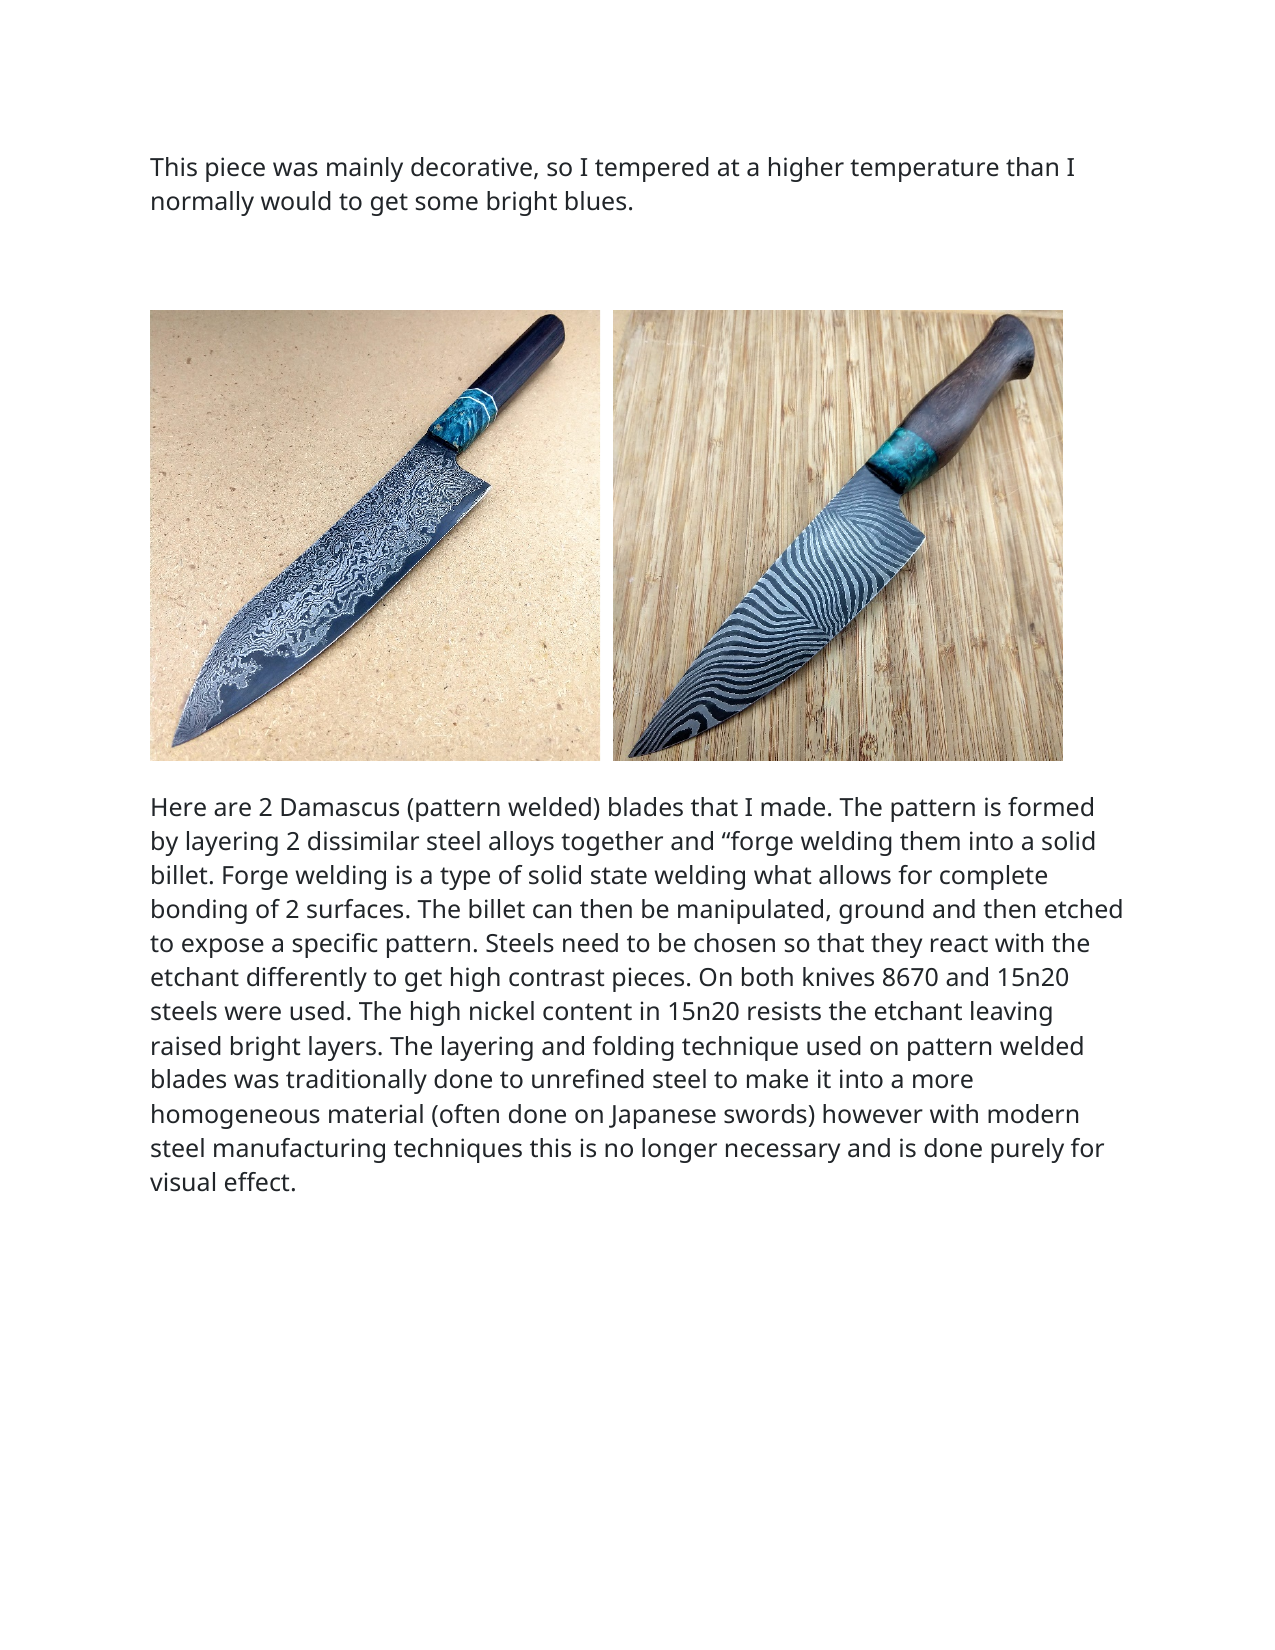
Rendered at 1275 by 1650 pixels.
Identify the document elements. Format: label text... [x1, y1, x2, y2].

picture [150, 310, 600, 761]
picture [613, 310, 1063, 761]
text Here are 2 Damascus (pattern welded) blades that I made. The pattern is formed by layering 2 dissimilar steel alloys together and “forge welding them into a solid billet. Forge welding is a type of solid state welding what allows for complete bonding of 2 surfaces. The billet can then be manipulated, ground and then etched to expose a specific pattern. Steels need to be chosen so that they react with the etchant differently to get high contrast pieces. On both knives 8670 and 15n20 steels were used. The high nickel content in 15n20 resists the etchant leaving raised bright layers. The layering and folding technique used on pattern welded blades was traditionally done to unrefined steel to make it into a more homogeneous material (often done on Japanese swords) however with modern steel manufacturing techniques this is no longer necessary and is done purely for visual effect. [150, 790, 1125, 1198]
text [150, 150, 1125, 218]
